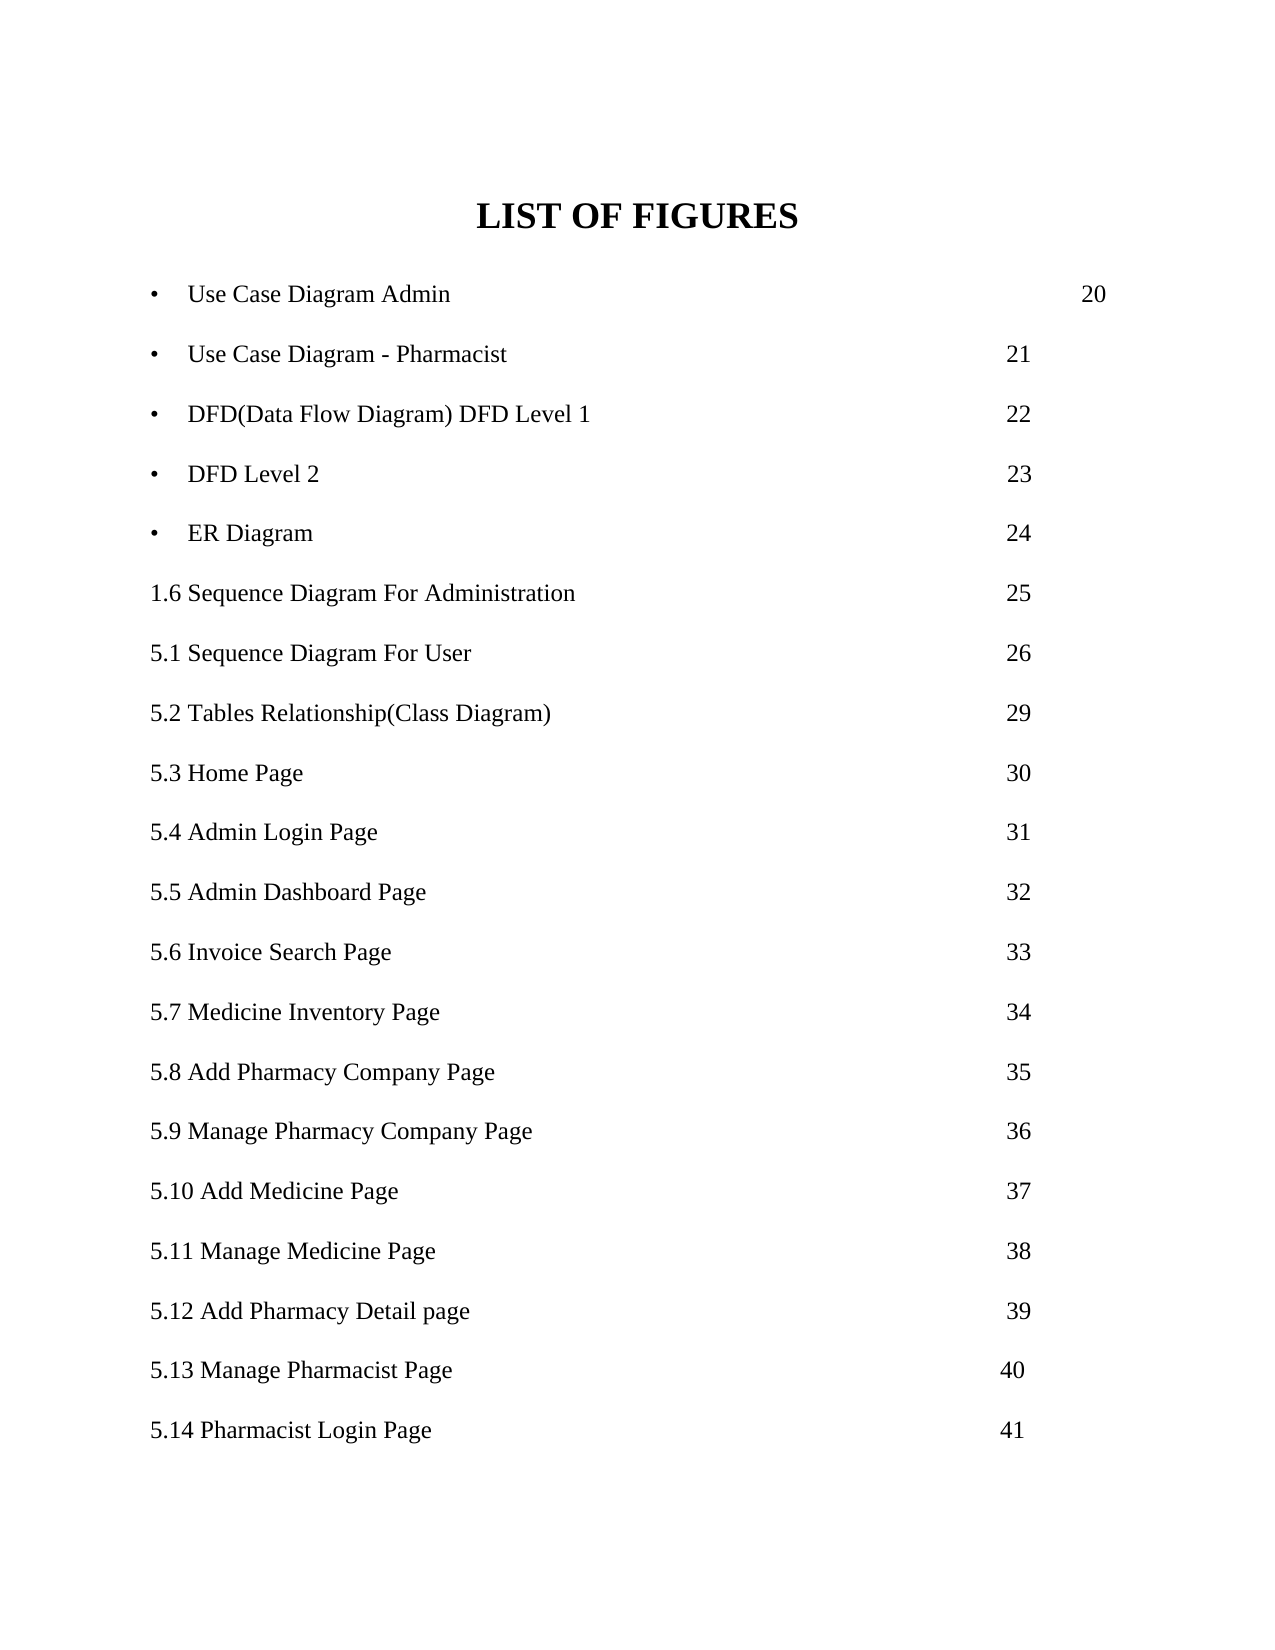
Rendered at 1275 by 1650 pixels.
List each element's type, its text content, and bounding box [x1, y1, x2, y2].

text 5.8 Add Pharmacy Company Page 35 [150, 1057, 1125, 1085]
text 1.6 Sequence Diagram For Administration 25 [150, 578, 1125, 607]
list DFD(Data Flow Diagram) DFD Level 1 22 [150, 399, 1125, 428]
text 5.12 Add Pharmacy Detail page 39 [150, 1296, 1125, 1324]
text 5.1 Sequence Diagram For User 26 [150, 638, 1125, 667]
text 5.7 Medicine Inventory Page 34 [150, 997, 1125, 1026]
text 5.10 Add Medicine Page 37 [150, 1176, 1125, 1205]
text 5.14 Pharmacist Login Page 41 [150, 1415, 1125, 1444]
text 5.11 Manage Medicine Page 38 [150, 1236, 1125, 1265]
list Use Case Diagram - Pharmacist 21 [150, 339, 1125, 368]
list Use Case Diagram Admin 20 [150, 279, 1125, 308]
text 5.13 Manage Pharmacist Page 40 [150, 1356, 1125, 1384]
text 5.4 Admin Login Page 31 [150, 817, 1125, 846]
list ER Diagram 24 [150, 518, 1125, 547]
text 5.3 Home Page 30 [150, 758, 1125, 786]
text 5.2 Tables Relationship(Class Diagram) 29 [150, 698, 1125, 727]
list DFD Level 2 23 [150, 459, 1125, 487]
text 5.5 Admin Dashboard Page 32 [150, 877, 1125, 906]
text 5.6 Invoice Search Page 33 [150, 937, 1125, 966]
text 5.9 Manage Pharmacy Company Page 36 [150, 1116, 1125, 1145]
text LIST OF FIGURES [150, 193, 1125, 236]
